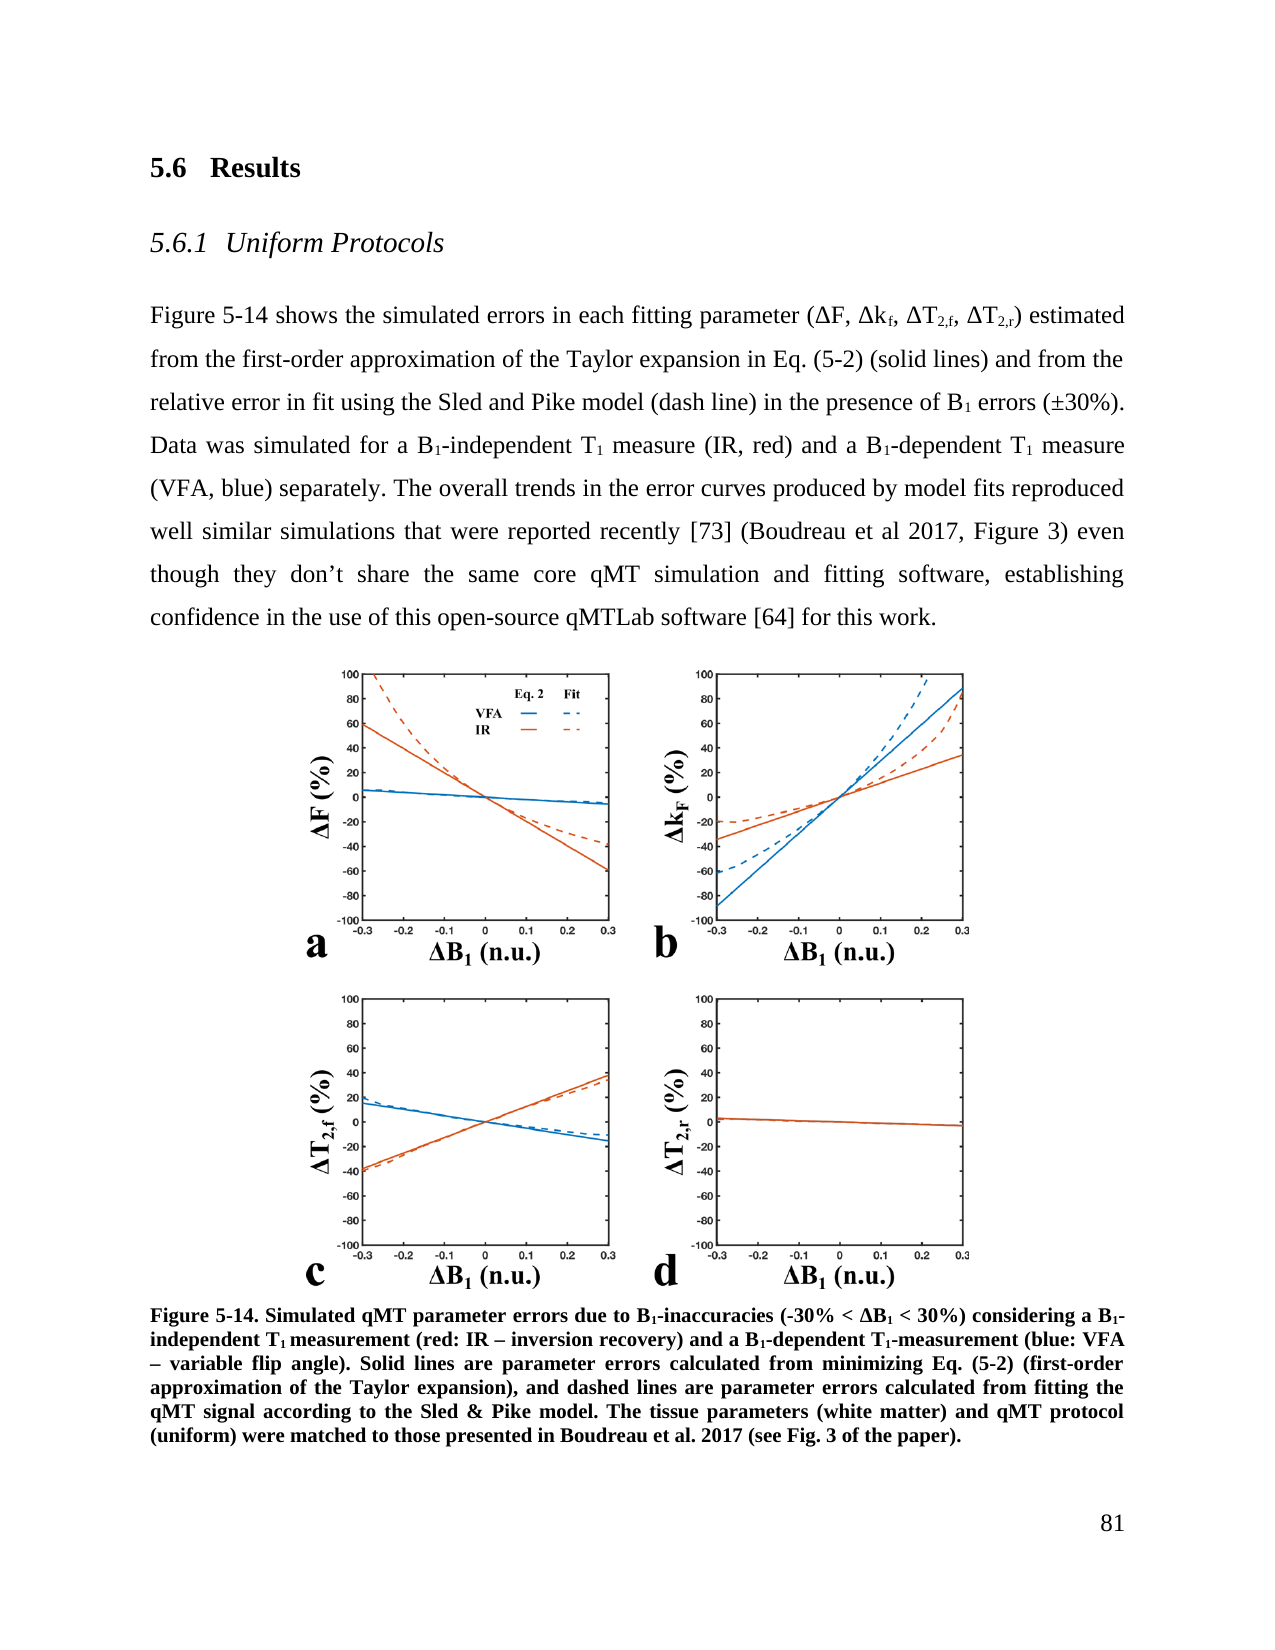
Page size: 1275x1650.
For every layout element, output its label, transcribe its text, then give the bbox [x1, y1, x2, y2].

subtitle Uniform Protocols [150, 225, 1125, 259]
picture [306, 670, 969, 1289]
subtitle Results [150, 150, 1125, 183]
